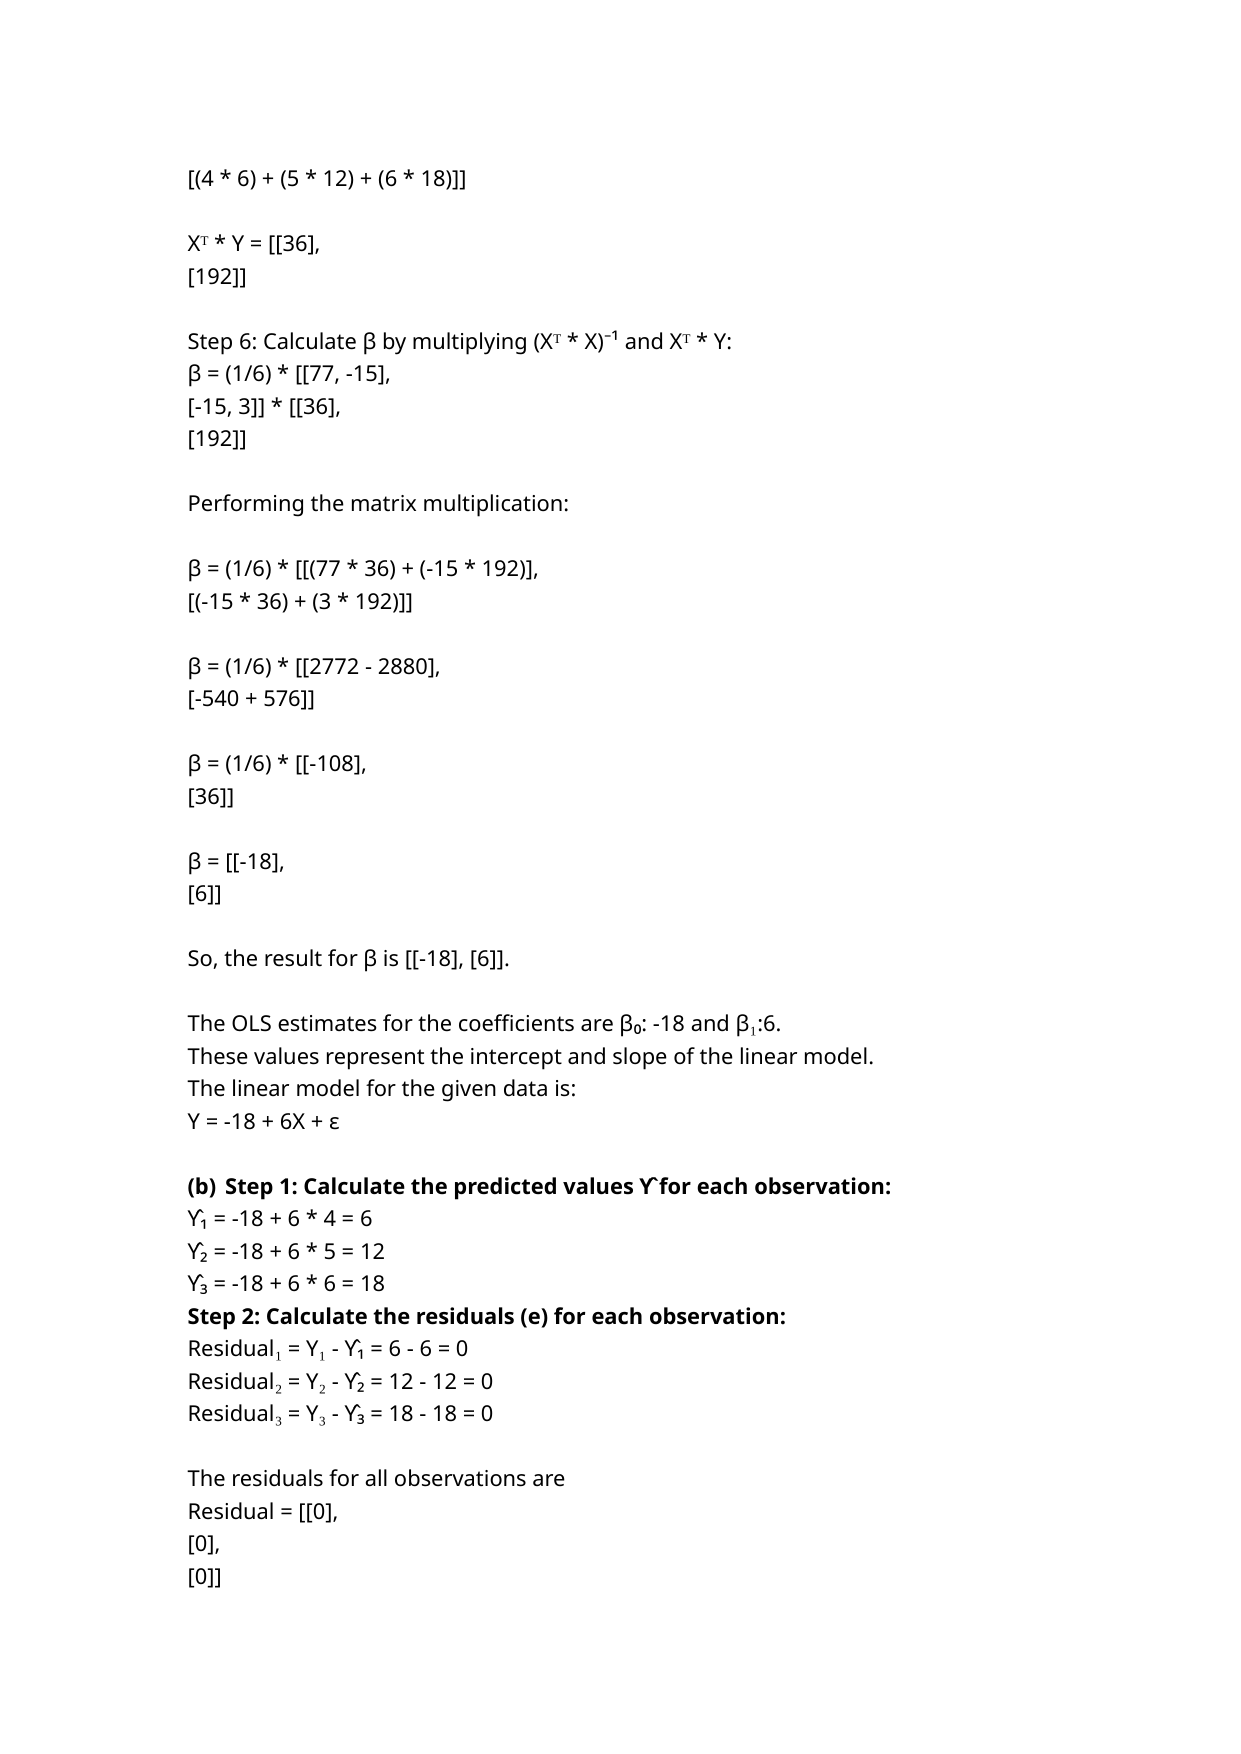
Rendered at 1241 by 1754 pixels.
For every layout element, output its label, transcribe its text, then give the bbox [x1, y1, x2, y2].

text So, the result for β is [[-18], [6]]. [187, 942, 1053, 974]
text [-540 + 576]] [187, 682, 1053, 714]
text β = (1/6) * [[(77 * 36) + (-15 * 192)], [187, 552, 1053, 584]
text [192]] [187, 259, 1053, 292]
text These values represent the intercept and slope of the linear model. [187, 1039, 1053, 1072]
text [(-15 * 36) + (3 * 192)]] [187, 584, 1053, 617]
text The OLS estimates for the coefficients are β₀: -18 and β₁:6. [187, 1007, 1053, 1039]
text β = (1/6) * [[77, -15], [187, 357, 1053, 389]
text [6]] [187, 877, 1053, 909]
text β = (1/6) * [[-108], [187, 747, 1053, 779]
text Step 2: Calculate the residuals (e) for each observation: [187, 1299, 1053, 1332]
text β = (1/6) * [[2772 - 2880], [187, 649, 1053, 682]
text [192]] [187, 422, 1053, 454]
text Residual₁ = Y₁ - Ŷ₁ = 6 - 6 = 0 [187, 1332, 1053, 1364]
text β = [[-18], [187, 844, 1053, 877]
text [-15, 3]] * [[36], [187, 389, 1053, 422]
text Residual₂ = Y₂ - Ŷ₂ = 12 - 12 = 0 [187, 1364, 1053, 1397]
text Ŷ₂ = -18 + 6 * 5 = 12 [187, 1234, 1053, 1267]
text The residuals for all observations are [187, 1462, 1053, 1494]
text The linear model for the given data is: [187, 1072, 1053, 1104]
text [0]] [187, 1559, 1053, 1592]
text [36]] [187, 779, 1053, 812]
text Xᵀ * Y = [[36], [187, 227, 1053, 259]
list Step 1: Calculate the predicted values Ŷ for each observation: [187, 1169, 1053, 1202]
text [0], [187, 1527, 1053, 1559]
text Step 6: Calculate β by multiplying (Xᵀ * X)⁻¹ and Xᵀ * Y: [187, 324, 1053, 357]
text Ŷ₁ = -18 + 6 * 4 = 6 [187, 1202, 1053, 1234]
text [(4 * 6) + (5 * 12) + (6 * 18)]] [187, 162, 1053, 194]
text Performing the matrix multiplication: [187, 487, 1053, 519]
text Residual = [[0], [187, 1494, 1053, 1527]
text Ŷ₃ = -18 + 6 * 6 = 18 [187, 1267, 1053, 1299]
text Y = -18 + 6X + ɛ [187, 1104, 1053, 1137]
text Residual₃ = Y₃ - Ŷ₃ = 18 - 18 = 0 [187, 1397, 1053, 1429]
